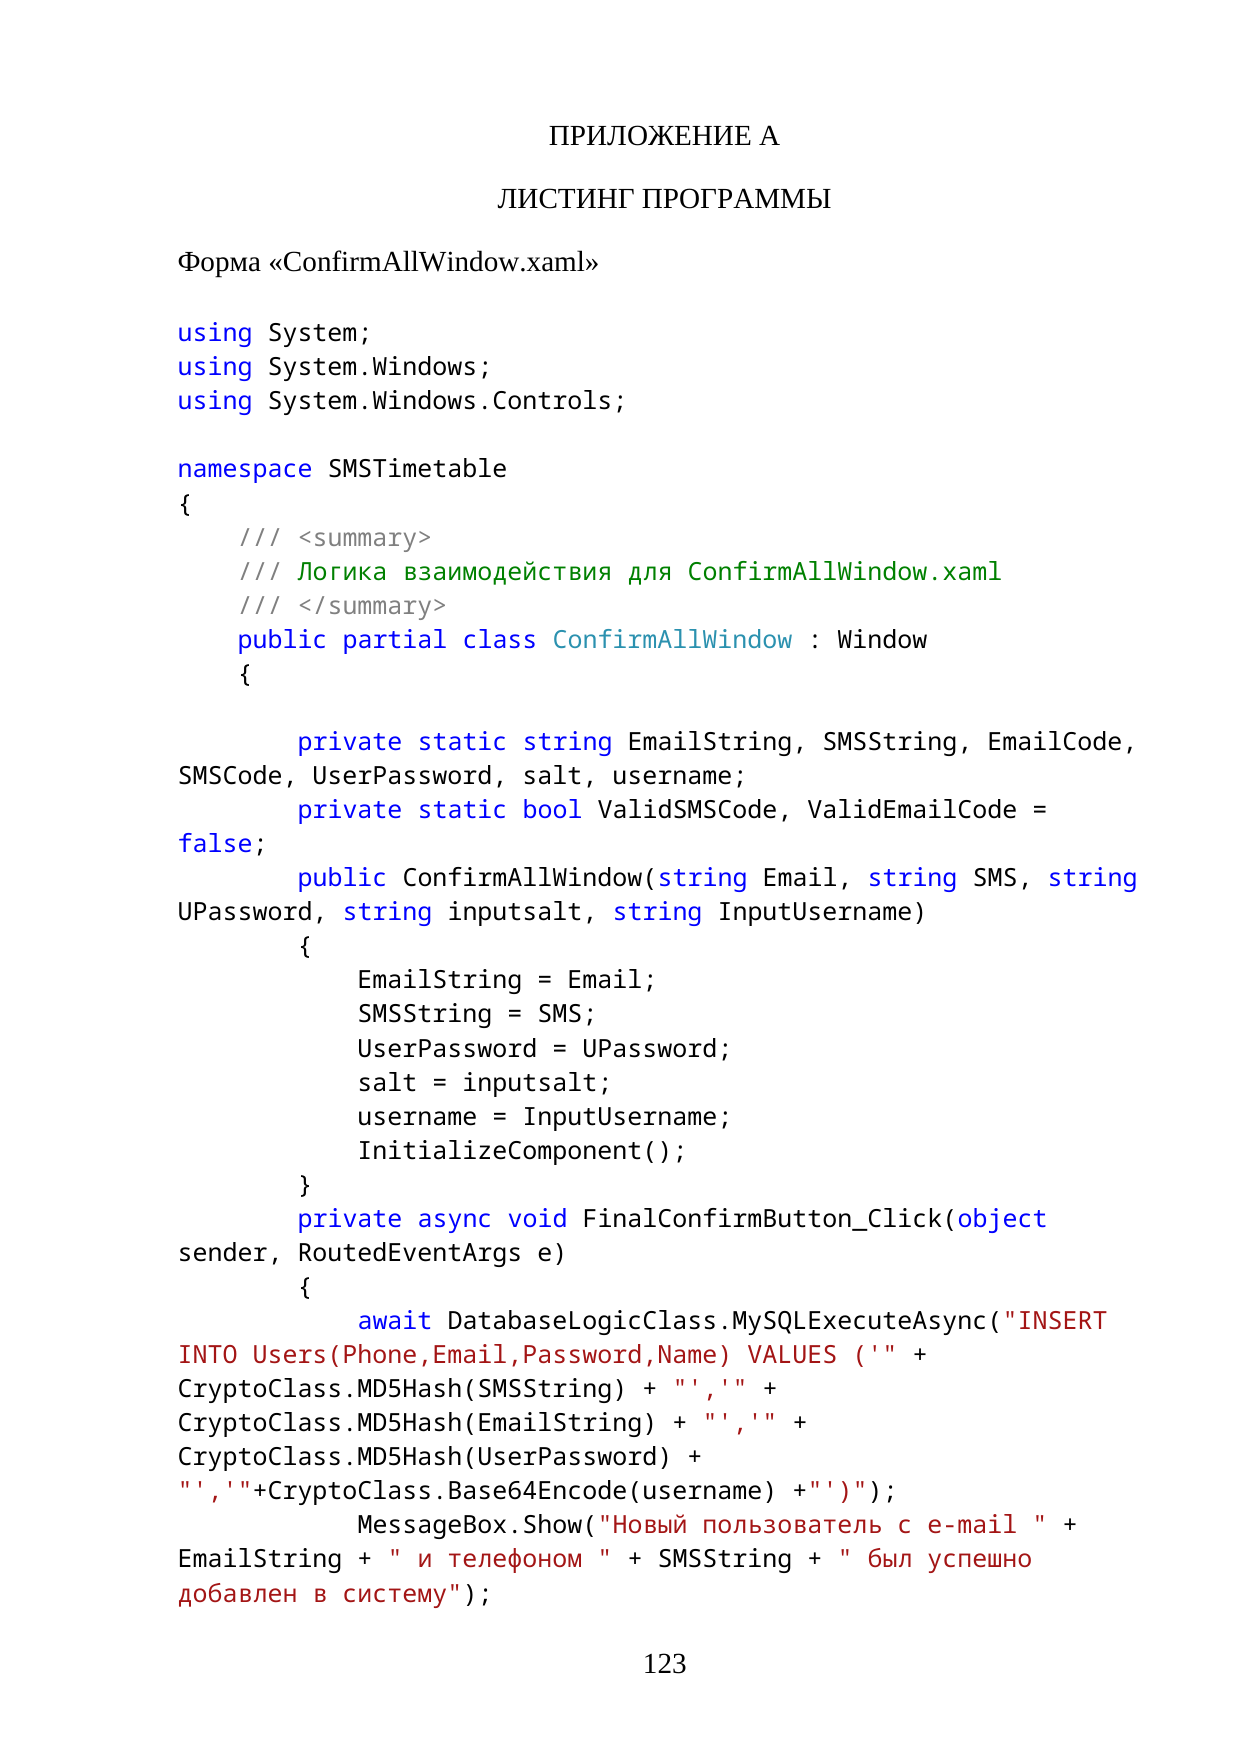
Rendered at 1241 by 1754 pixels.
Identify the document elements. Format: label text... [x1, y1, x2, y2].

text ЛИСТИНГ ПРОГРАММЫ [177, 181, 1152, 214]
text public ConfirmAllWindow(string Email, string SMS, string UPassword, string inputsalt, string InputUsername) [177, 860, 1152, 928]
text namespace SMSTimetable [177, 451, 1152, 485]
text private async void FinalConfirmButton_Click(object sender, RoutedEventArgs e) [177, 1201, 1152, 1269]
text { [177, 928, 1152, 962]
text { [177, 485, 1152, 519]
text private static bool ValidSMSCode, ValidEmailCode = false; [177, 792, 1152, 860]
text SMSString = SMS; [177, 996, 1152, 1030]
text private static string EmailString, SMSString, EmailCode, SMSCode, UserPassword, salt, username; [177, 724, 1152, 792]
text { [177, 1269, 1152, 1303]
text using System.Windows; [177, 349, 1152, 383]
text MessageBox.Show("Новый пользователь с e-mail " + EmailString + " и телефоном " + SMSString + " был успешно добавлен в систему"); [177, 1507, 1152, 1609]
text salt = inputsalt; [177, 1064, 1152, 1098]
text InitializeComponent(); [177, 1132, 1152, 1166]
text EmailString = Email; [177, 962, 1152, 996]
text /// <summary> [177, 519, 1152, 553]
text await DatabaseLogicClass.MySQLExecuteAsync("INSERT INTO Users(Phone,Email,Password,Name) VALUES ('" + CryptoClass.MD5Hash(SMSString) + "','" + CryptoClass.MD5Hash(EmailString) + "','" + CryptoClass.MD5Hash(UserPassword) + "','"+CryptoClass.Base64Encode(username) +"')"); [177, 1303, 1152, 1507]
text Форма «ConfirmAllWindow.xaml» [177, 244, 1152, 277]
text using System.Windows.Controls; [177, 383, 1152, 417]
text using System; [177, 315, 1152, 349]
text { [177, 656, 1152, 689]
subtitle ПРИЛОЖЕНИЕ А [177, 118, 1152, 152]
text username = InputUsername; [177, 1098, 1152, 1132]
text UserPassword = UPassword; [177, 1030, 1152, 1064]
text public partial class ConfirmAllWindow : Window [177, 621, 1152, 656]
text } [177, 1166, 1152, 1201]
text /// Логика взаимодействия для ConfirmAllWindow.xaml [177, 553, 1152, 587]
text /// </summary> [177, 587, 1152, 621]
